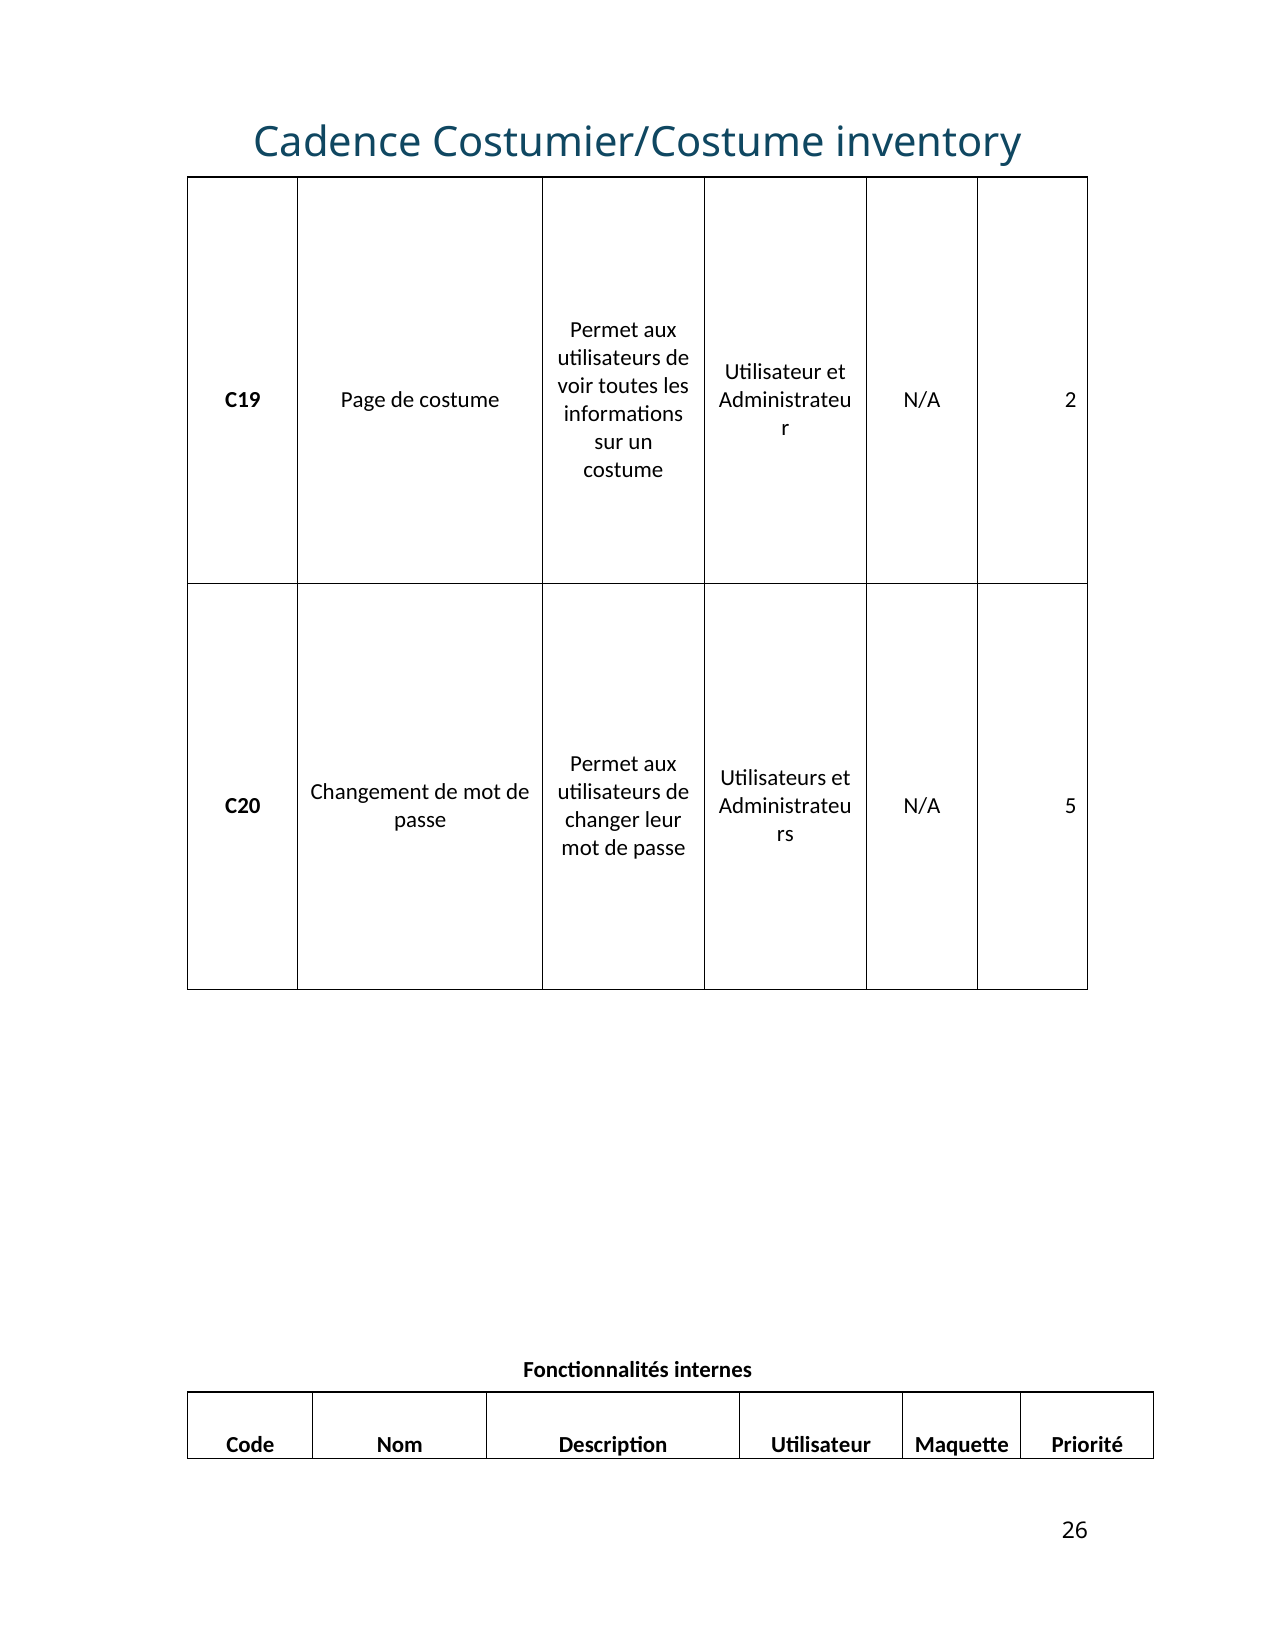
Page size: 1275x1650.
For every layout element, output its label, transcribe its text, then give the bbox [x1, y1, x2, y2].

table_cell Page de costume [298, 178, 542, 583]
table_header Utilisateur [740, 1393, 902, 1458]
table_header Maquette [903, 1393, 1020, 1458]
text Fonctionnalités internes [187, 1355, 1088, 1383]
table_header Description [487, 1393, 739, 1458]
table_cell Changement de mot de passe [298, 584, 542, 989]
table_cell Utilisateur et Administrateur [705, 178, 866, 583]
table_cell 2 [978, 178, 1087, 583]
table_cell N/A [867, 178, 977, 583]
table_header Priorité [1021, 1393, 1153, 1458]
table_cell 5 [978, 584, 1087, 989]
table_cell N/A [867, 584, 977, 989]
table_header Code [188, 1393, 312, 1458]
table_cell Permet aux utilisateurs de voir toutes les informations sur un costume [543, 178, 704, 583]
table_cell Permet aux utilisateurs de changer leur mot de passe [543, 584, 704, 989]
table_cell Utilisateurs et Administrateurs [705, 584, 866, 989]
table_cell C19 [188, 178, 297, 583]
table_cell C20 [188, 584, 297, 989]
table_header Nom [313, 1393, 486, 1458]
